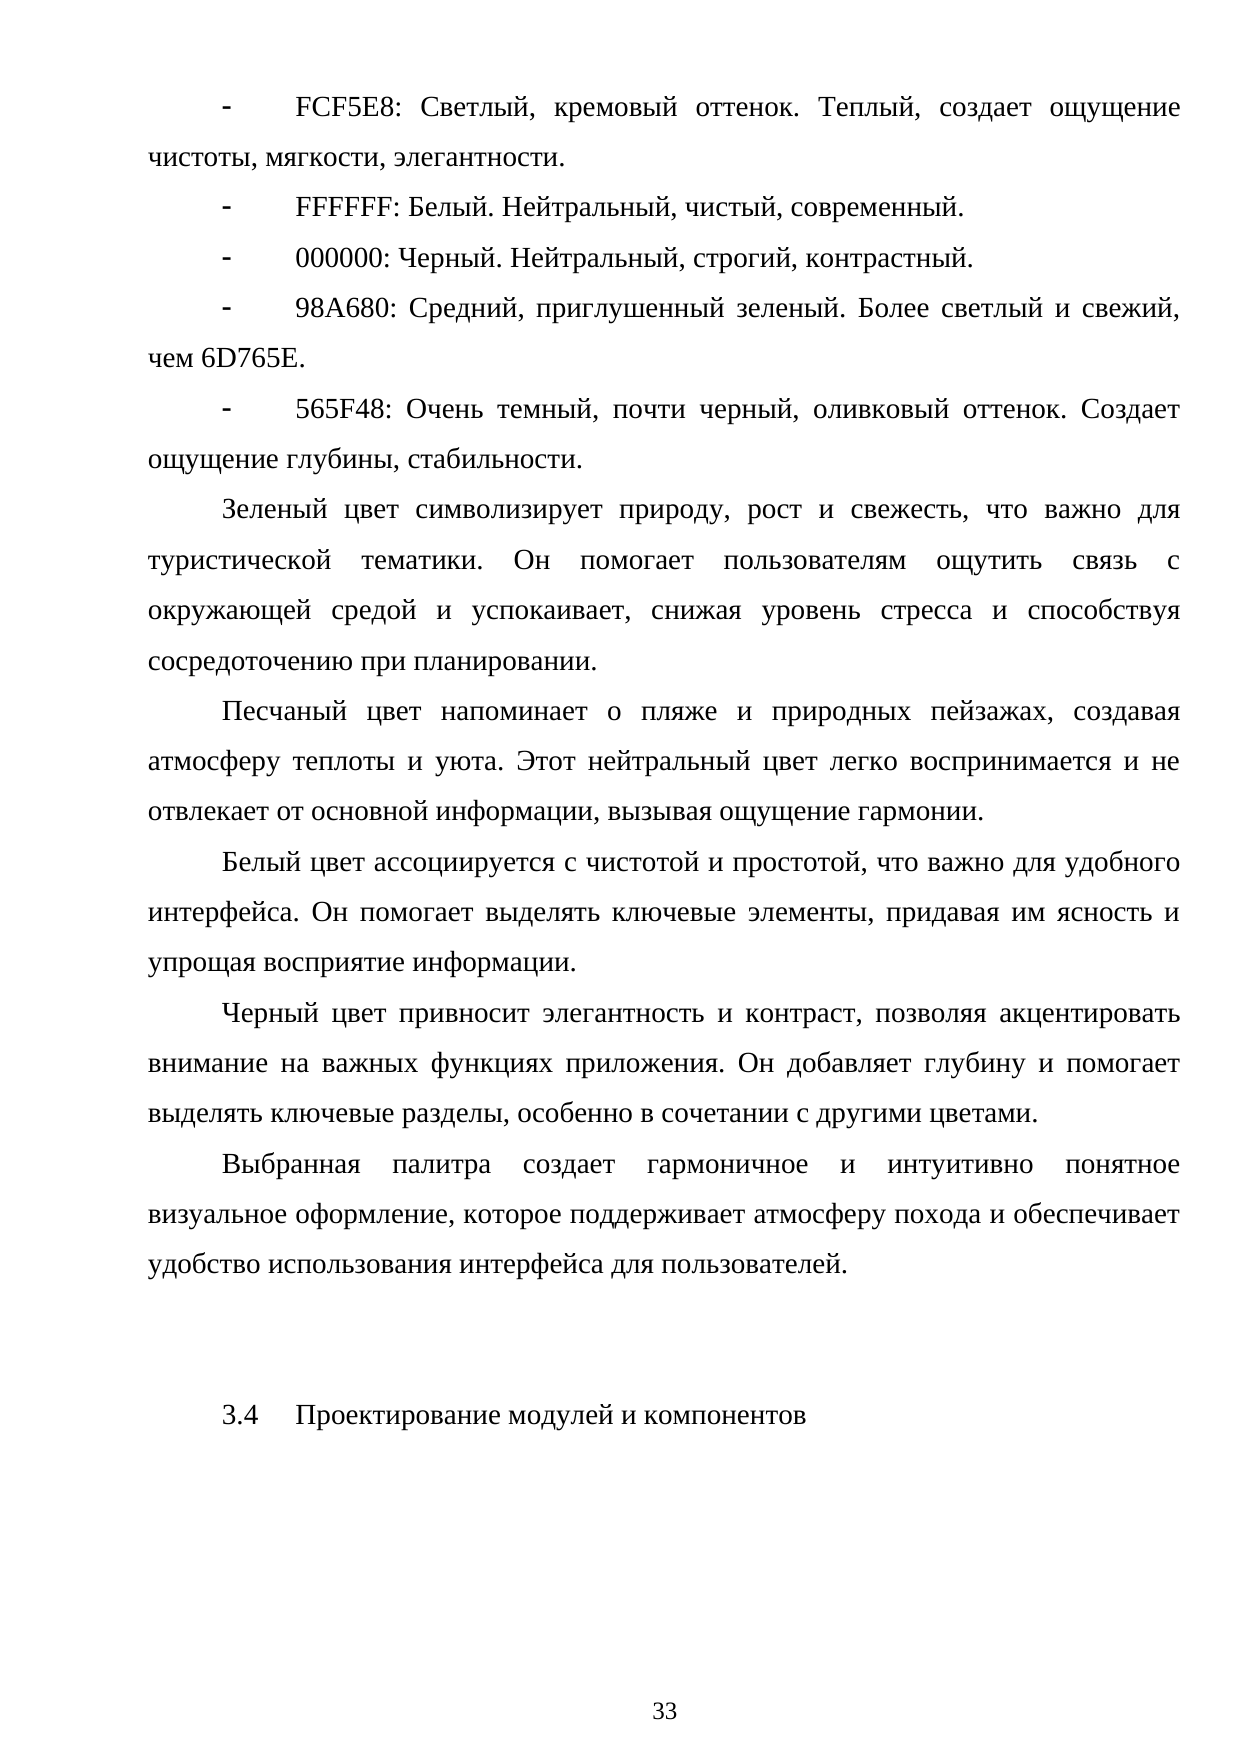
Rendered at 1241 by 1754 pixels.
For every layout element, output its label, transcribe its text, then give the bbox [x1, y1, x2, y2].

list 000000: Черный. Нейтральный, строгий, контрастный. [148, 240, 1181, 273]
text Белый цвет ассоциируется с чистотой и простотой, что важно для удобного интерфейса. Он помогает выделять ключевые элементы, придавая им ясность и упрощая восприятие информации. [148, 844, 1181, 978]
text Зеленый цвет символизирует природу, рост и свежесть, что важно для туристической тематики. Он помогает пользователям ощутить связь с окружающей средой и успокаивает, снижая уровень стресса и способствуя сосредоточению при планировании. [148, 492, 1181, 676]
text Песчаный цвет напоминает о пляже и природных пейзажах, создавая атмосферу теплоты и уюта. Этот нейтральный цвет легко воспринимается и не отвлекает от основной информации, вызывая ощущение гармонии. [148, 693, 1181, 827]
text Выбранная палитра создает гармоничное и интуитивно понятное визуальное оформление, которое поддерживает атмосферу похода и обеспечивает удобство использования интерфейса для пользователей. [148, 1146, 1181, 1280]
text Черный цвет привносит элегантность и контраст, позволяя акцентировать внимание на важных функциях приложения. Он добавляет глубину и помогает выделять ключевые разделы, особенно в сочетании с другими цветами. [148, 995, 1181, 1129]
list FFFFFF: Белый. Нейтральный, чистый, современный. [148, 189, 1181, 223]
list FCF5E8: Светлый, кремовый оттенок. Теплый, создает ощущение чистоты, мягкости, элегантности. [148, 89, 1181, 173]
list 565F48: Очень темный, почти черный, оливковый оттенок. Создает ощущение глубины, стабильности. [148, 391, 1181, 475]
list 98A680: Средний, приглушенный зеленый. Более светлый и свежий, чем 6D765E. [148, 290, 1181, 374]
text 3.4 Проектирование модулей и компонентов [148, 1397, 1181, 1431]
